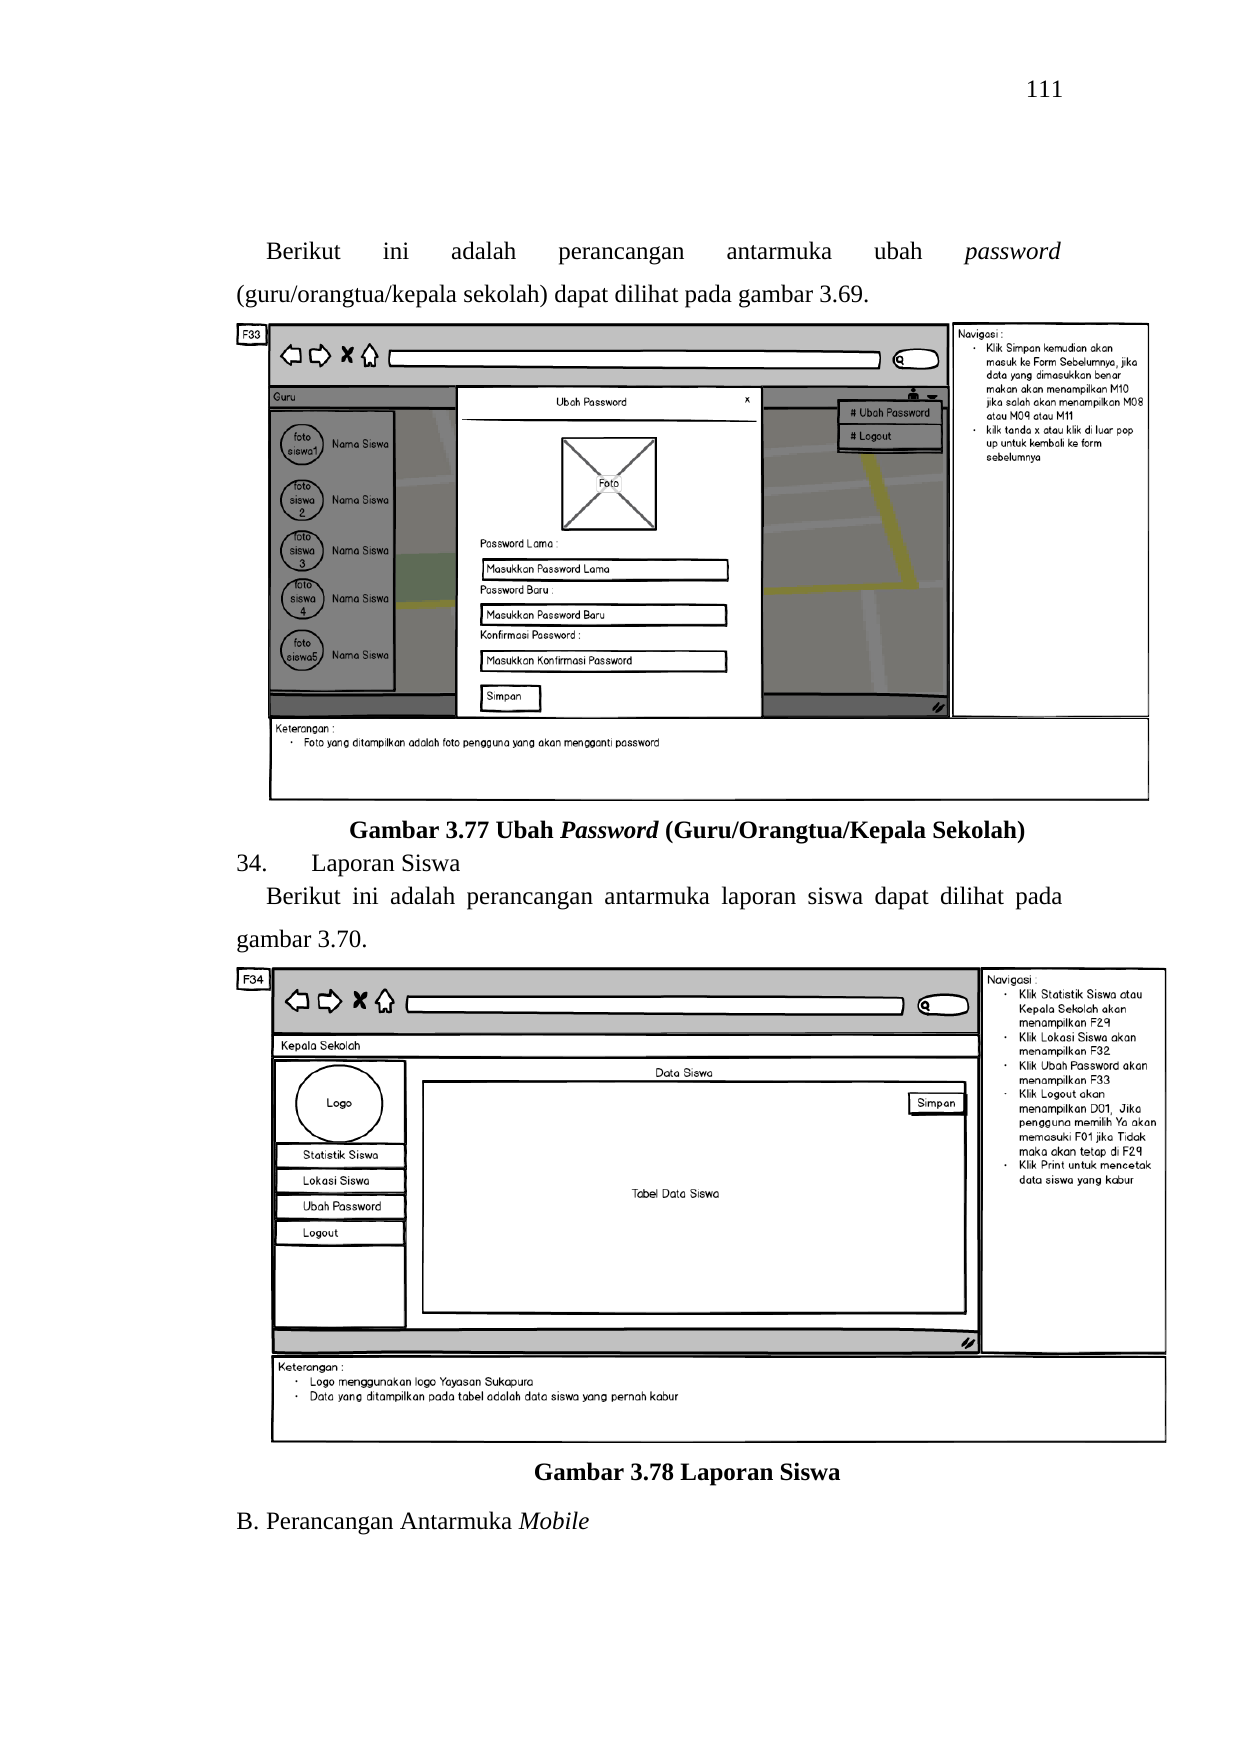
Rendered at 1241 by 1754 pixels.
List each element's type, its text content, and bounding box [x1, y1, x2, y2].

list Perancangan Antarmuka Mobile [236, 1506, 1063, 1535]
text Berikut ini adalah perancangan antarmuka ubah password (guru/orangtua/kepala sekolah) dapat dilihat pada gambar 3.69. [236, 236, 1063, 308]
picture [236, 967, 1167, 1443]
list Laporan Siswa [236, 848, 1063, 877]
picture [236, 322, 1150, 801]
text Berikut ini adalah perancangan antarmuka laporan siswa dapat dilihat pada gambar 3.70. [236, 881, 1063, 953]
